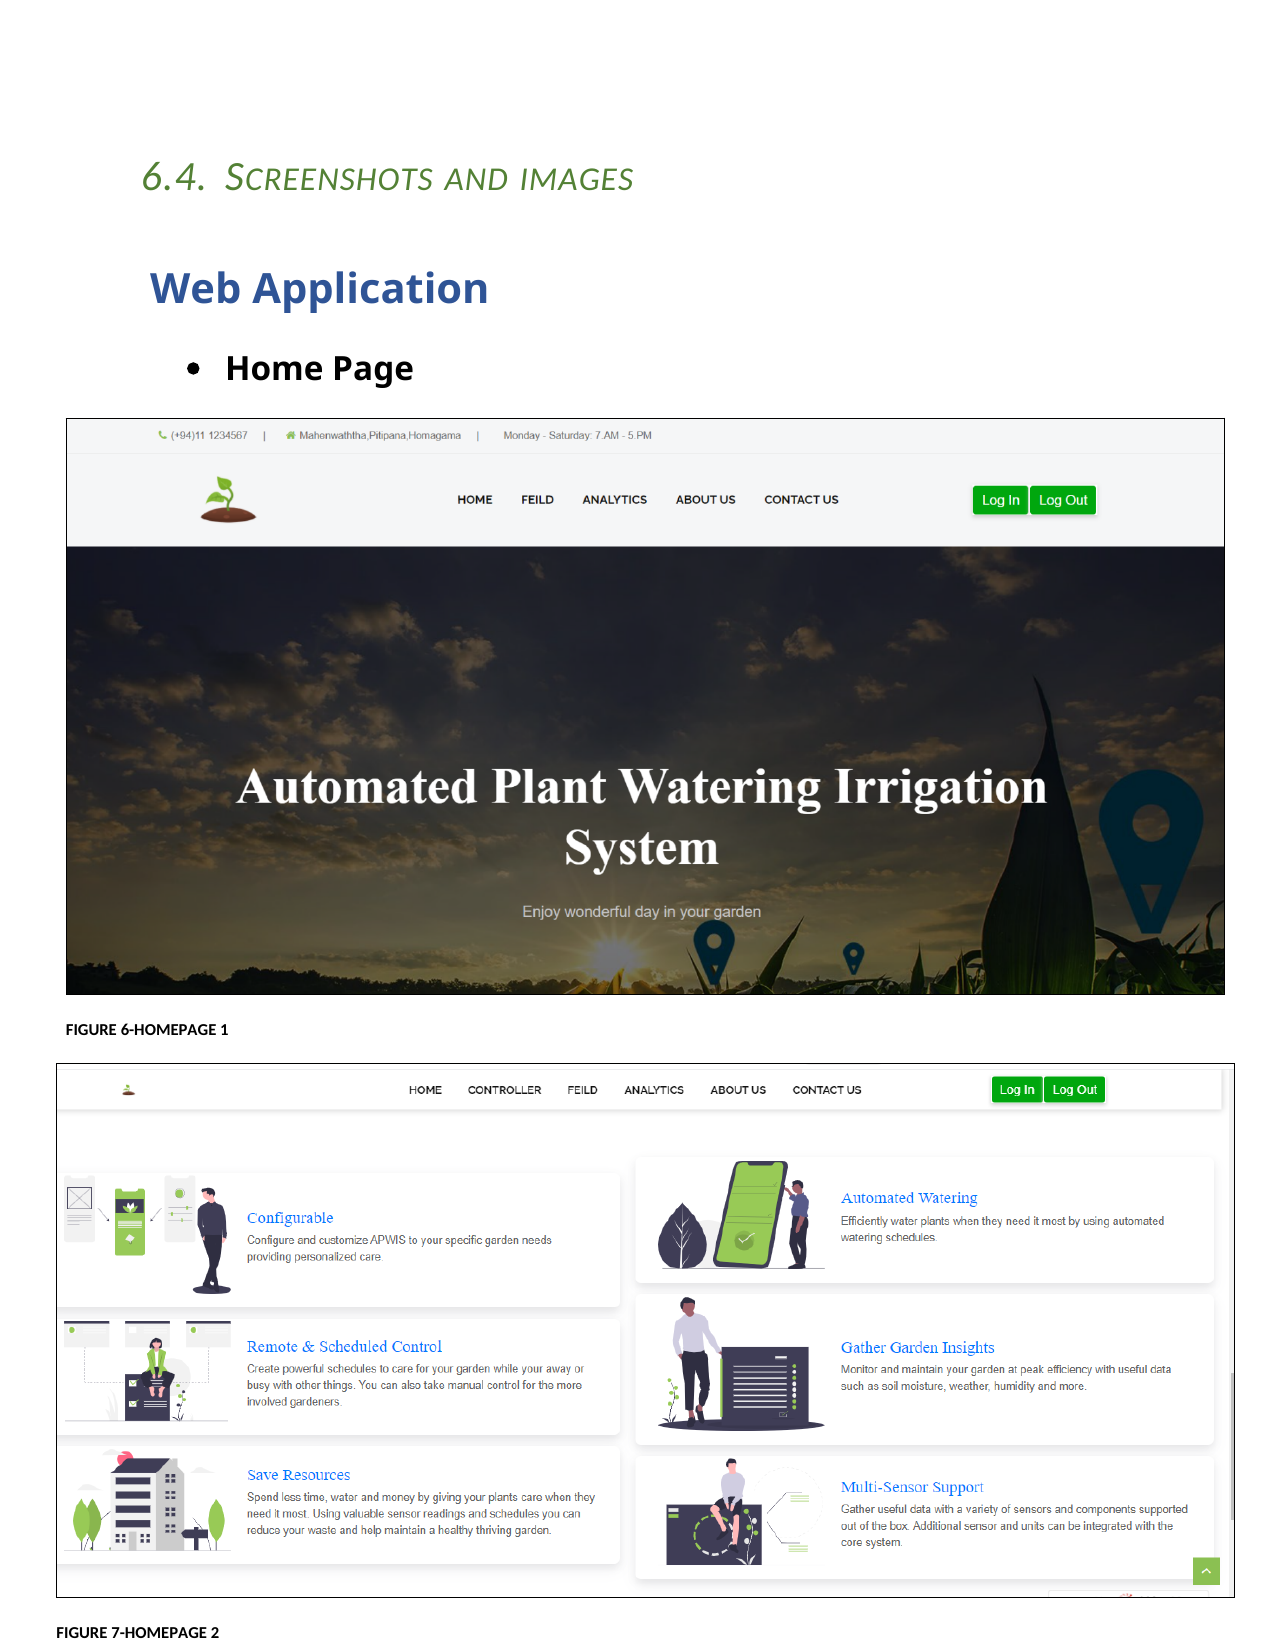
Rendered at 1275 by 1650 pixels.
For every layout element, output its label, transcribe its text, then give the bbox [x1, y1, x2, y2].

subtitle Screenshots and images [141, 150, 1200, 201]
picture [57, 1064, 1234, 1597]
text Web Application [150, 258, 1200, 315]
list Home Page [187, 344, 1200, 390]
picture [67, 419, 1224, 994]
text Figure 7-homepage 2 [56, 1622, 1200, 1642]
text Figure 6-Homepage 1 [66, 1019, 1200, 1039]
